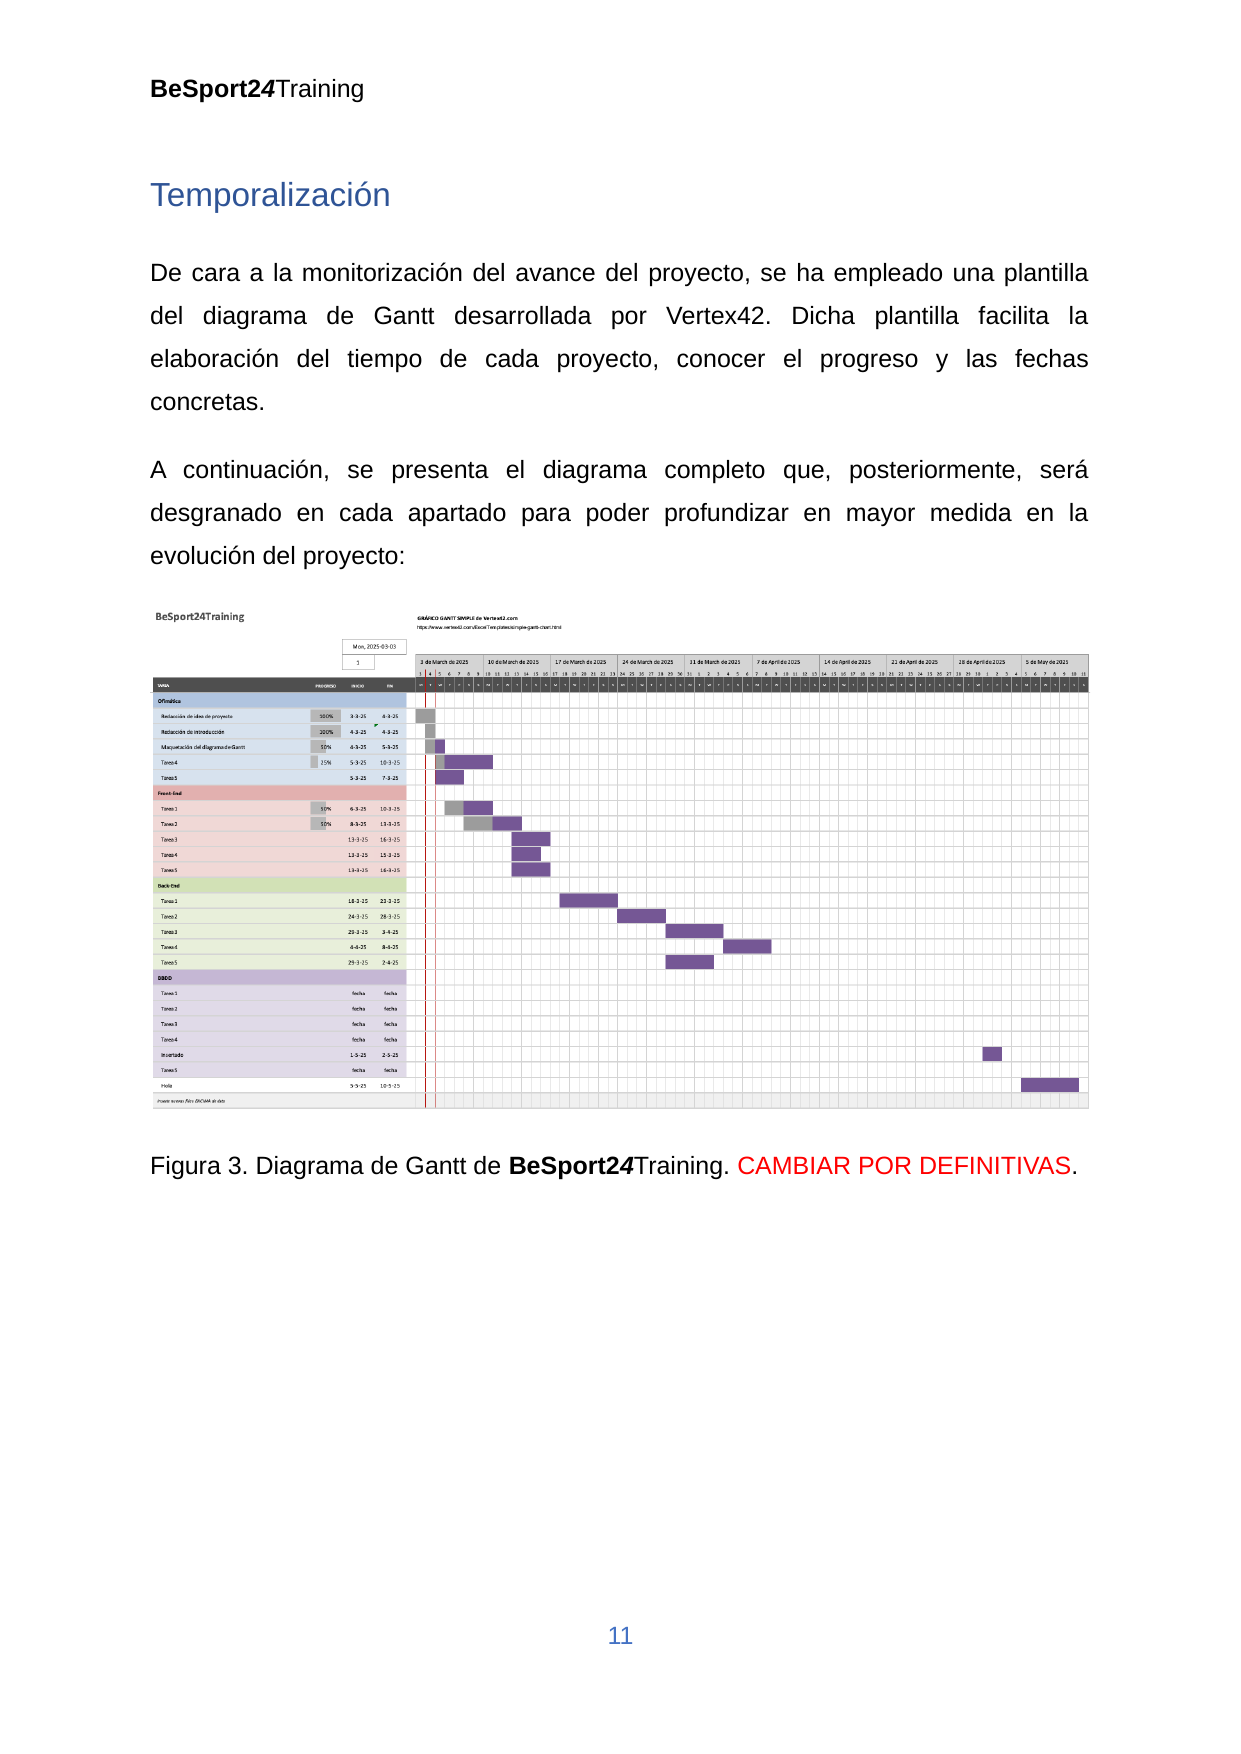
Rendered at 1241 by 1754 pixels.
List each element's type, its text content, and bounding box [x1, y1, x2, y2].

text Figura 3. Diagrama de Gantt de BeSport24Training. CAMBIAR POR DEFINITIVAS. [150, 1151, 1090, 1179]
text De cara a la monitorización del avance del proyecto, se ha empleado una plantilla del diagrama de Gantt desarrollada por Vertex42. Dicha plantilla facilita la elaboración del tiempo de cada proyecto, conocer el progreso y las fechas concretas. [150, 258, 1090, 416]
picture [150, 609, 1091, 1111]
text A continuación, se presenta el diagrama completo que, posteriormente, será desgranado en cada apartado para poder profundizar en mayor medida en la evolución del proyecto: [150, 455, 1090, 570]
subtitle Temporalización [150, 175, 1090, 213]
